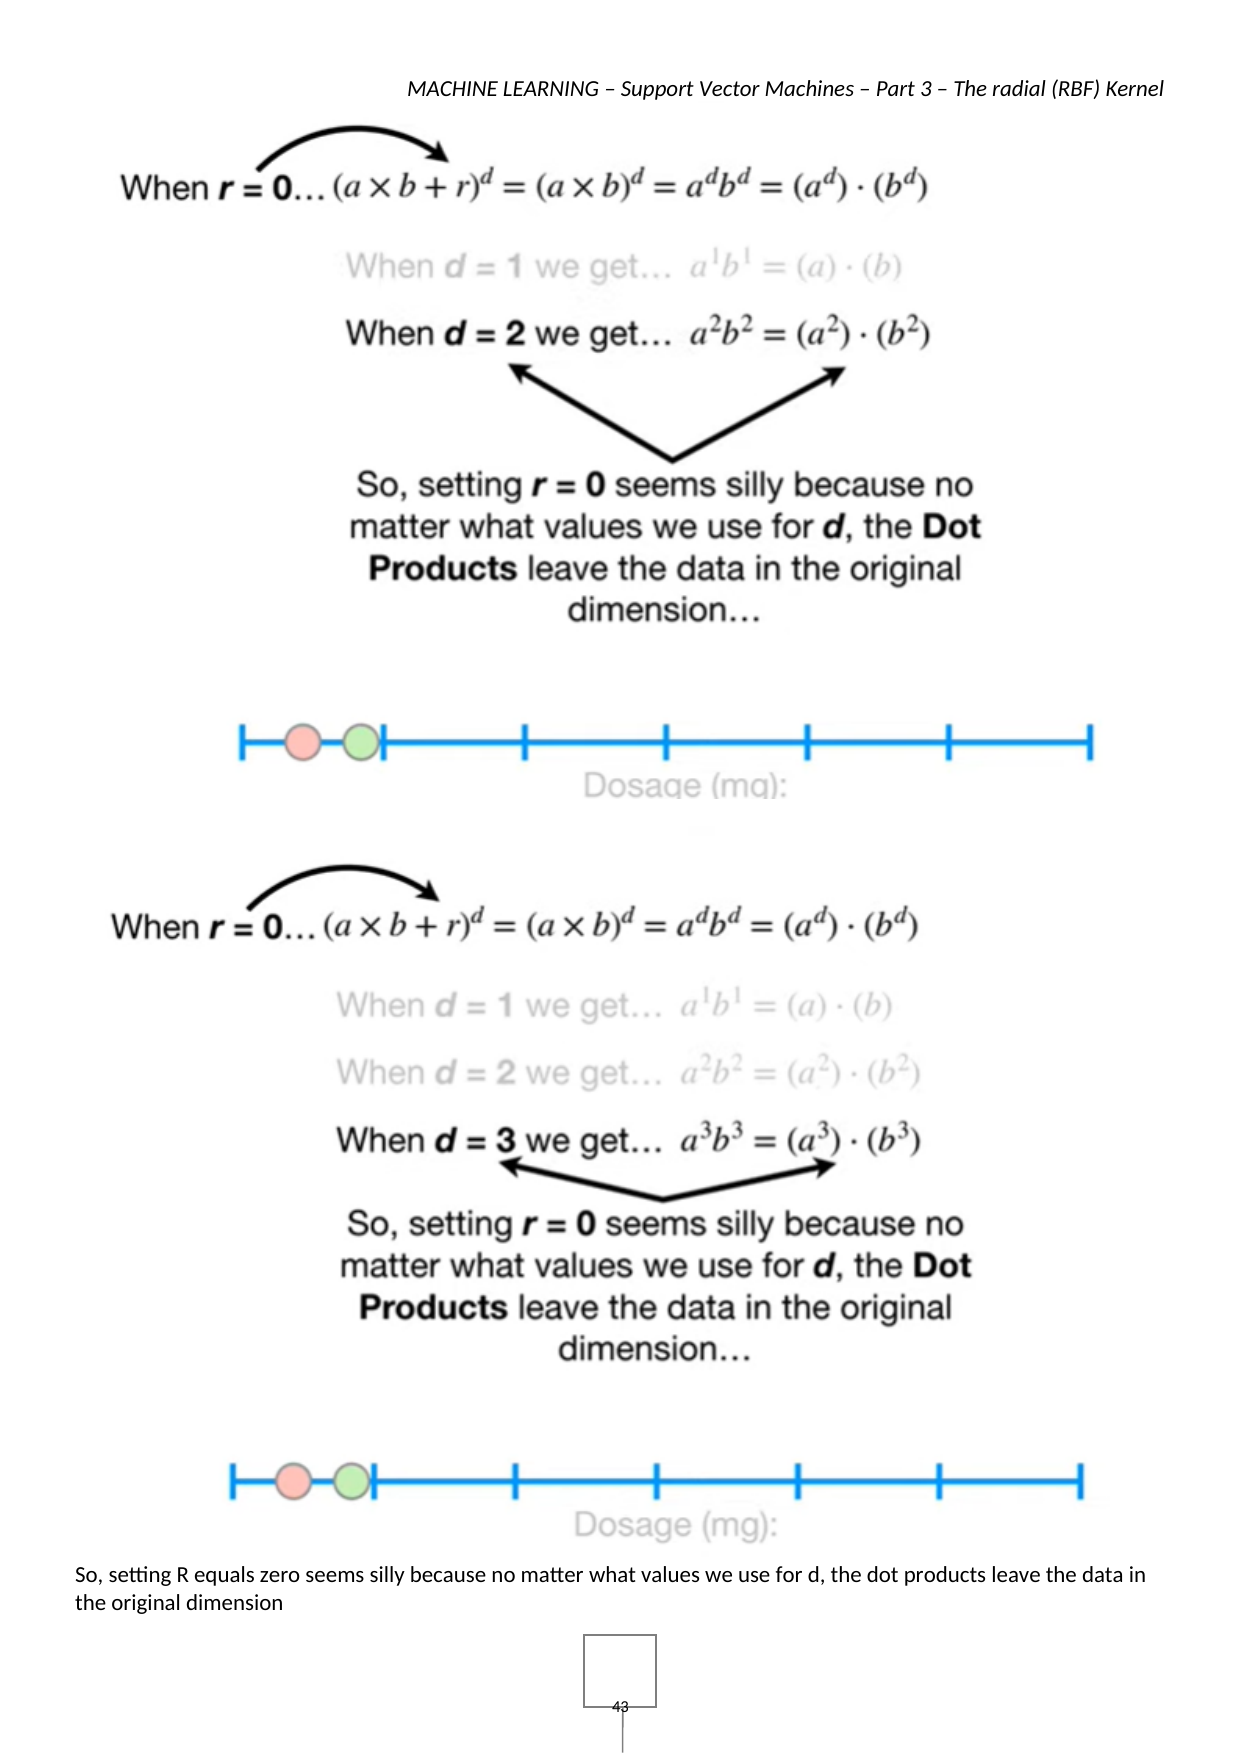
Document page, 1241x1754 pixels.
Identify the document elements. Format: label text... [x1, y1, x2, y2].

picture [75, 826, 1127, 1560]
picture [75, 101, 1135, 799]
text So, setting R equals zero seems silly because no matter what values we use for d, the dot products leave the data in the original dimension [75, 1560, 1165, 1616]
